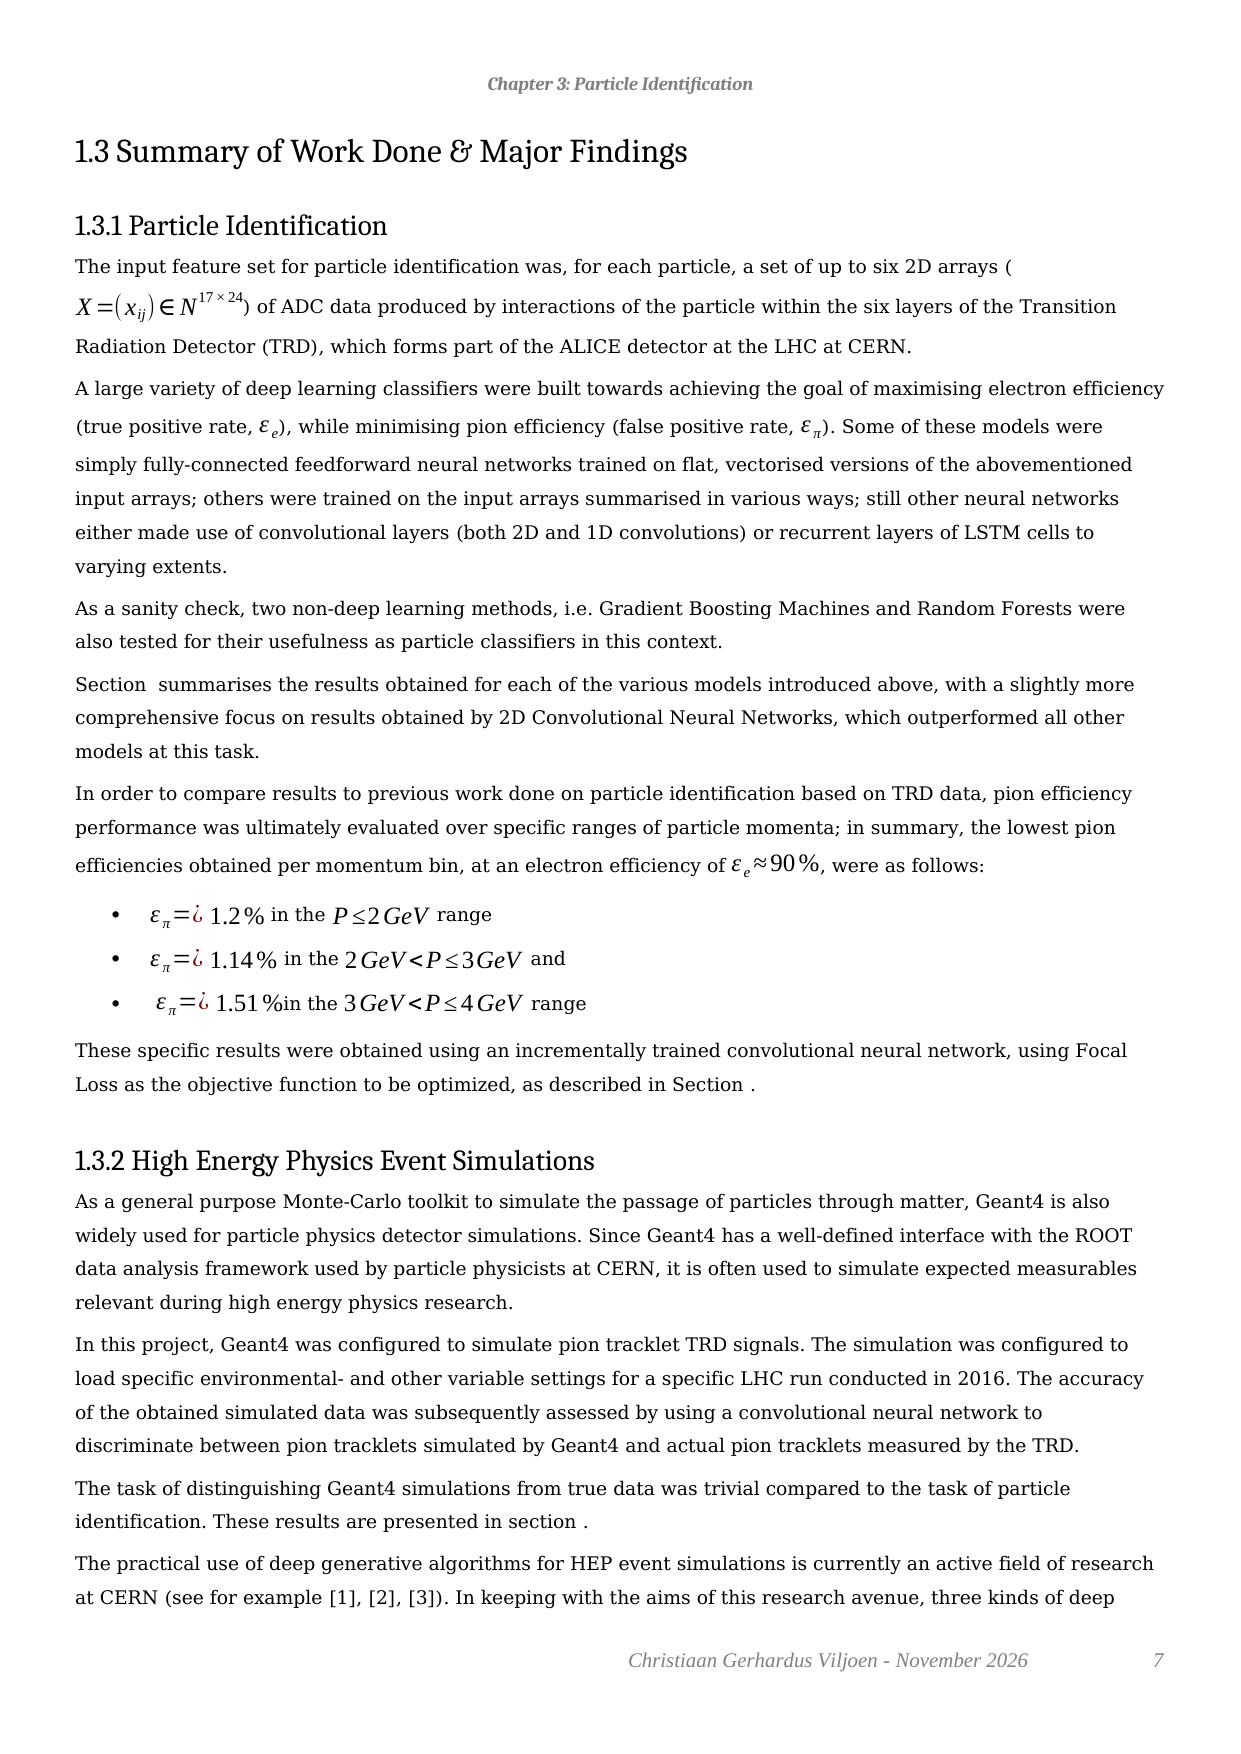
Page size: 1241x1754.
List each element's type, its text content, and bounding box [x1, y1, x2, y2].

text As a sanity check, two non-deep learning methods, i.e. Gradient Boosting Machines and Random Forests were also tested for their usefulness as particle classifiers in this context. [75, 596, 1165, 653]
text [75, 1552, 1165, 1608]
text The input feature set for particle identification was, for each particle, a set of up to six 2D arrays () of ADC data produced by interactions of the particle within the six layers of the Transition Radiation Detector (TRD), which forms part of the ALICE detector at the LHC at CERN. [75, 255, 1165, 357]
text These specific results were obtained using an incrementally trained convolutional neural network, using Focal Loss as the objective function to be optimized, as described in Section 0. [75, 1039, 1165, 1095]
text Section 0 summarises the results obtained for each of the various models introduced above, with a slightly more comprehensive focus on results obtained by 2D Convolutional Neural Networks, which outperformed all other models at this task. [75, 672, 1165, 762]
subtitle High Energy Physics Event Simulations [75, 1144, 1165, 1177]
list in the range [112, 988, 1165, 1019]
subtitle Particle Identification [75, 209, 1165, 242]
text The task of distinguishing Geant4 simulations from true data was trivial compared to the task of particle identification. These results are presented in section 0. [75, 1476, 1165, 1533]
list in the and [112, 944, 1165, 976]
text A large variety of deep learning classifiers were built towards achieving the goal of maximising electron efficiency (true positive rate, ), while minimising pion efficiency (false positive rate, ). Some of these models were simply fully-connected feedforward neural networks trained on flat, vectorised versions of the abovementioned input arrays; others were trained on the input arrays summarised in various ways; still other neural networks either made use of convolutional layers (both 2D and 1D convolutions) or recurrent layers of LSTM cells to varying extents. [75, 377, 1165, 577]
subtitle Summary of Work Done & Major Findings [75, 133, 1165, 171]
text In order to compare results to previous work done on particle identification based on TRD data, pion efficiency performance was ultimately evaluated over specific ranges of particle momenta; in summary, the lowest pion efficiencies obtained per momentum bin, at an electron efficiency of , were as follows: [75, 782, 1165, 881]
text As a general purpose Monte-Carlo toolkit to simulate the passage of particles through matter, Geant4 is also widely used for particle physics detector simulations. Since Geant4 has a well-defined interface with the ROOT data analysis framework used by particle physicists at CERN, it is often used to simulate expected measurables relevant during high energy physics research. [75, 1190, 1165, 1313]
list in the range [112, 900, 1165, 933]
text In this project, Geant4 was configured to simulate pion tracklet TRD signals. The simulation was configured to load specific environmental- and other variable settings for a specific LHC run conducted in 2016. The accuracy of the obtained simulated data was subsequently assessed by using a convolutional neural network to discriminate between pion tracklets simulated by Geant4 and actual pion tracklets measured by the TRD. [75, 1333, 1165, 1457]
